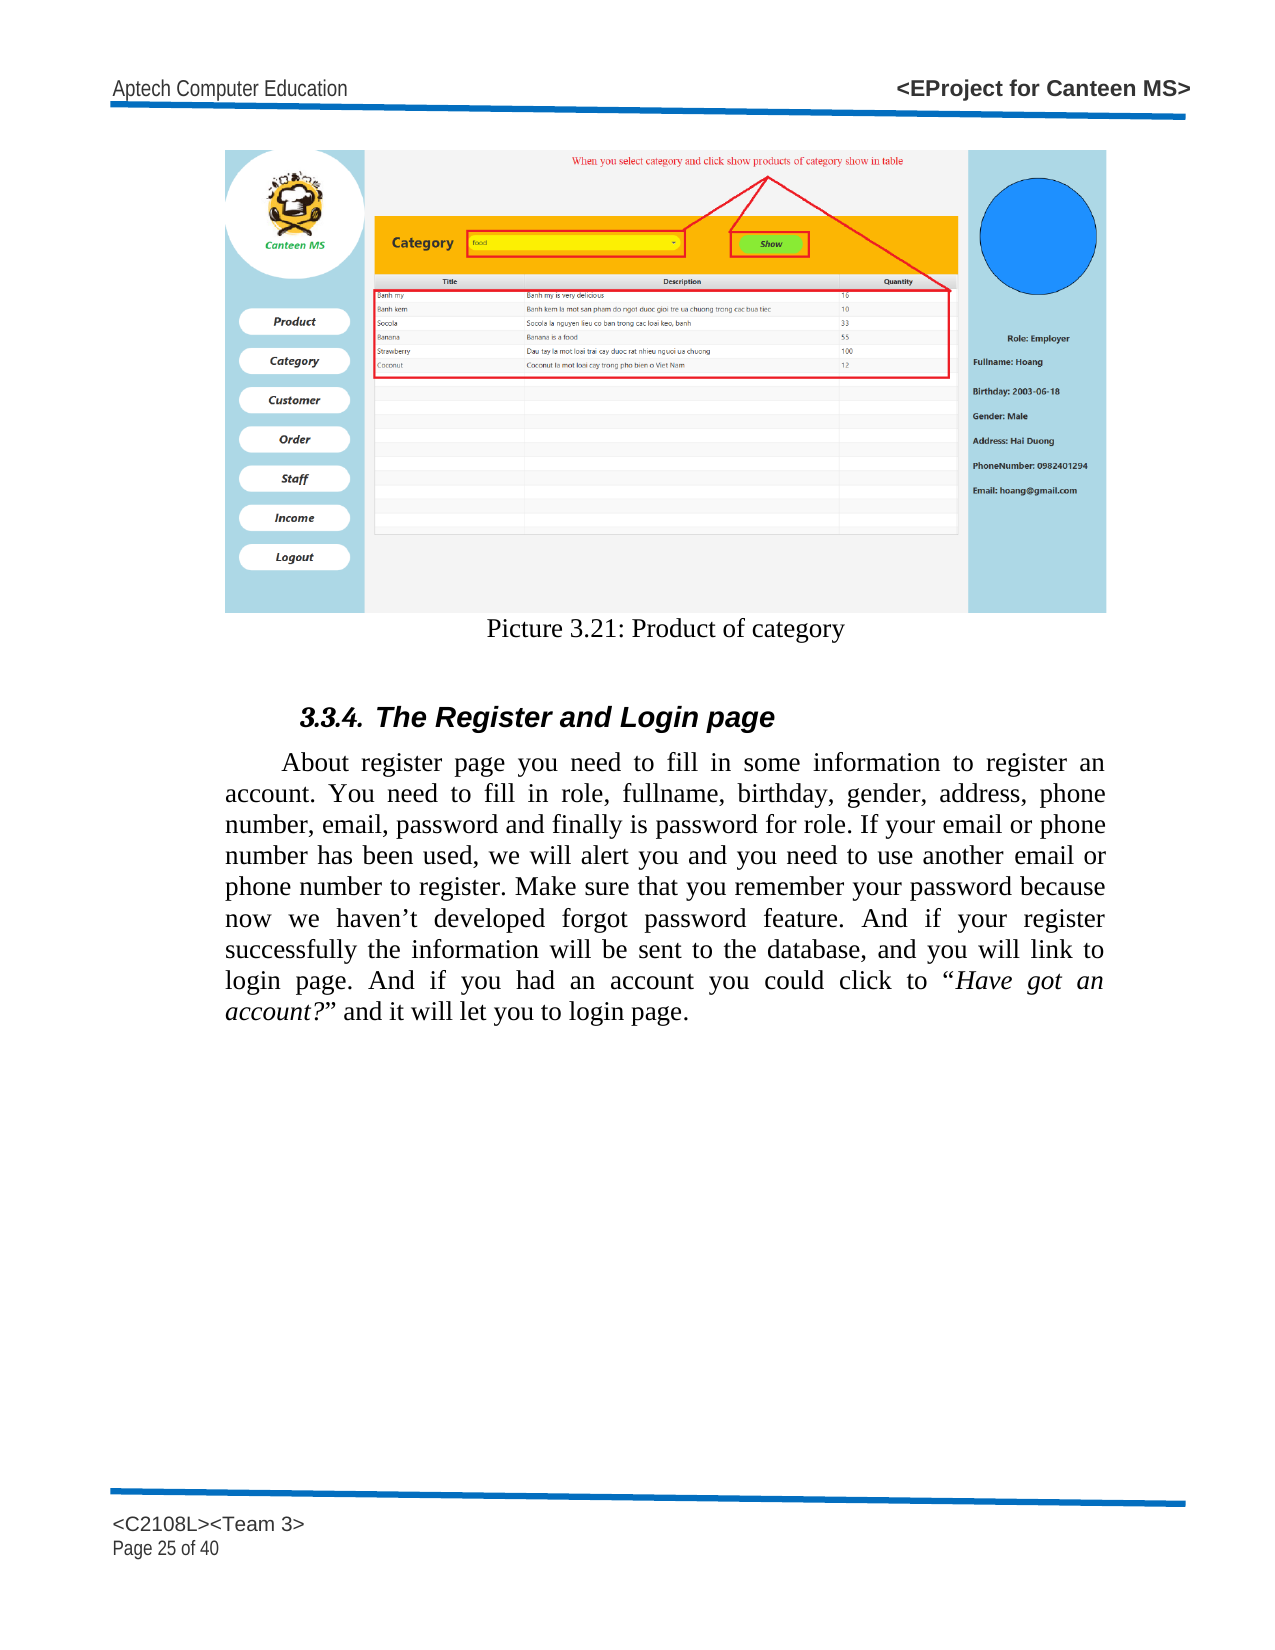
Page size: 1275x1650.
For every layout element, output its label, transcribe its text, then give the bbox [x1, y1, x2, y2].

text About register page you need to fill in some information to register an account. You need to fill in role, fullname, birthday, gender, address, phone number, email, password and finally is password for role. If your email or phone number has been used, we will alert you and you need to use another email or phone number to register. Make sure that you remember your password because now we haven’t developed forgot password feature. And if your register successfully the information will be sent to the database, and you will link to login page. And if you had an account you could click to “Have got an account?” and it will let you to login page. [225, 746, 1106, 1026]
subtitle The Register and Login page [225, 700, 1106, 734]
text Picture 3.21: Product of category [225, 613, 1106, 644]
picture [225, 150, 1107, 613]
